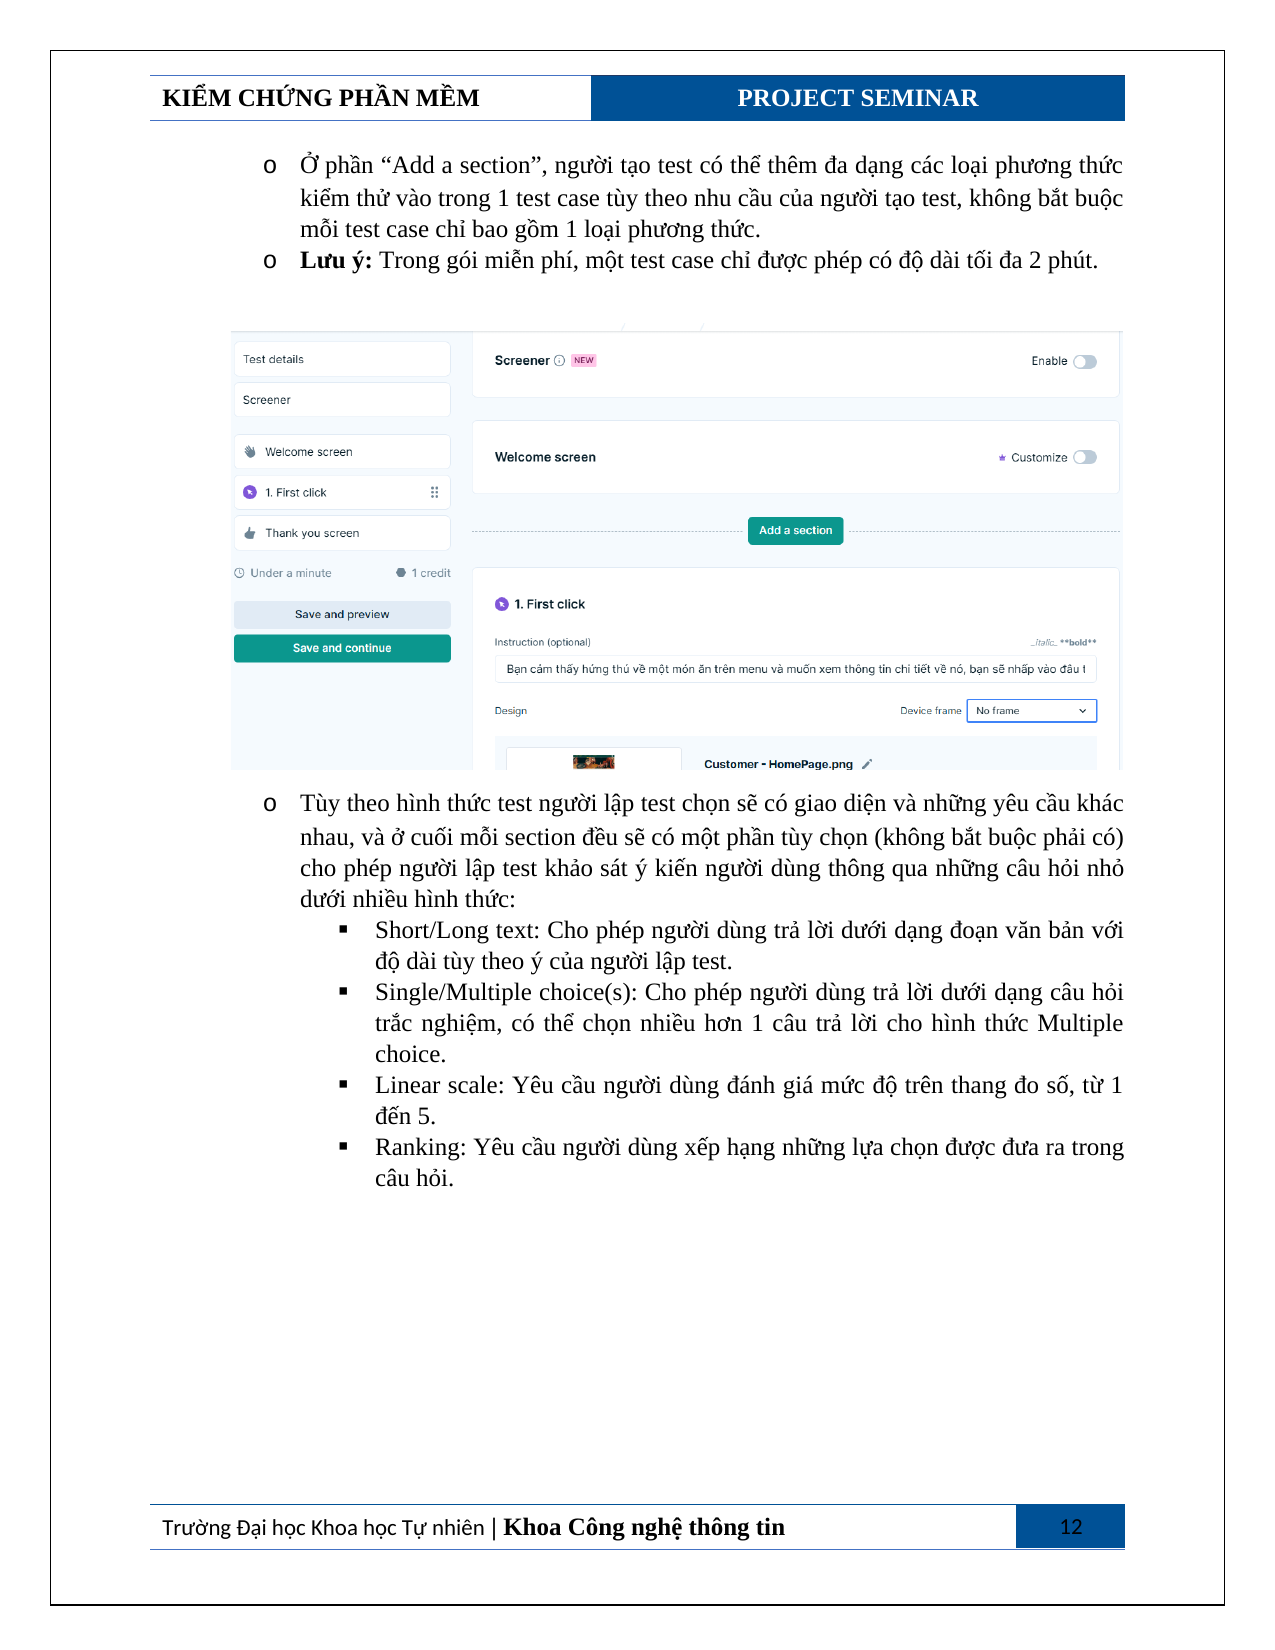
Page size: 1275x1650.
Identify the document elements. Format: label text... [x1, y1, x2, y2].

list Tùy theo hình thức test người lập test chọn sẽ có giao diện và những yêu cầu khác nhau, và ở cuối mỗi section đều sẽ có một phần tùy chọn (không bắt buộc phải có) cho phép người lập test khảo sát ý kiến người dùng thông qua những câu hỏi nhỏ dưới nhiều hình thức: [262, 788, 1125, 912]
list Ranking: Yêu cầu người dùng xếp hạng những lựa chọn được đưa ra trong câu hỏi. [337, 1132, 1125, 1192]
picture [230, 323, 1123, 770]
list Linear scale: Yêu cầu người dùng đánh giá mức độ trên thang đo số, từ 1 đến 5. [337, 1070, 1125, 1130]
list Lưu ý: Trong gói miễn phí, một test case chỉ được phép có độ dài tối đa 2 phút. [262, 245, 1125, 276]
list Short/Long text: Cho phép người dùng trả lời dưới dạng đoạn văn bản với độ dài tùy theo ý của người lập test. [337, 915, 1125, 974]
list Ở phần “Add a section”, người tạo test có thể thêm đa dạng các loại phương thức kiểm thử vào trong 1 test case tùy theo nhu cầu của người tạo test, không bắt buộc mỗi test case chỉ bao gồm 1 loại phương thức. [262, 150, 1125, 243]
list Single/Multiple choice(s): Cho phép người dùng trả lời dưới dạng câu hỏi trắc nghiệm, có thể chọn nhiều hơn 1 câu trả lời cho hình thức Multiple choice. [337, 977, 1125, 1068]
